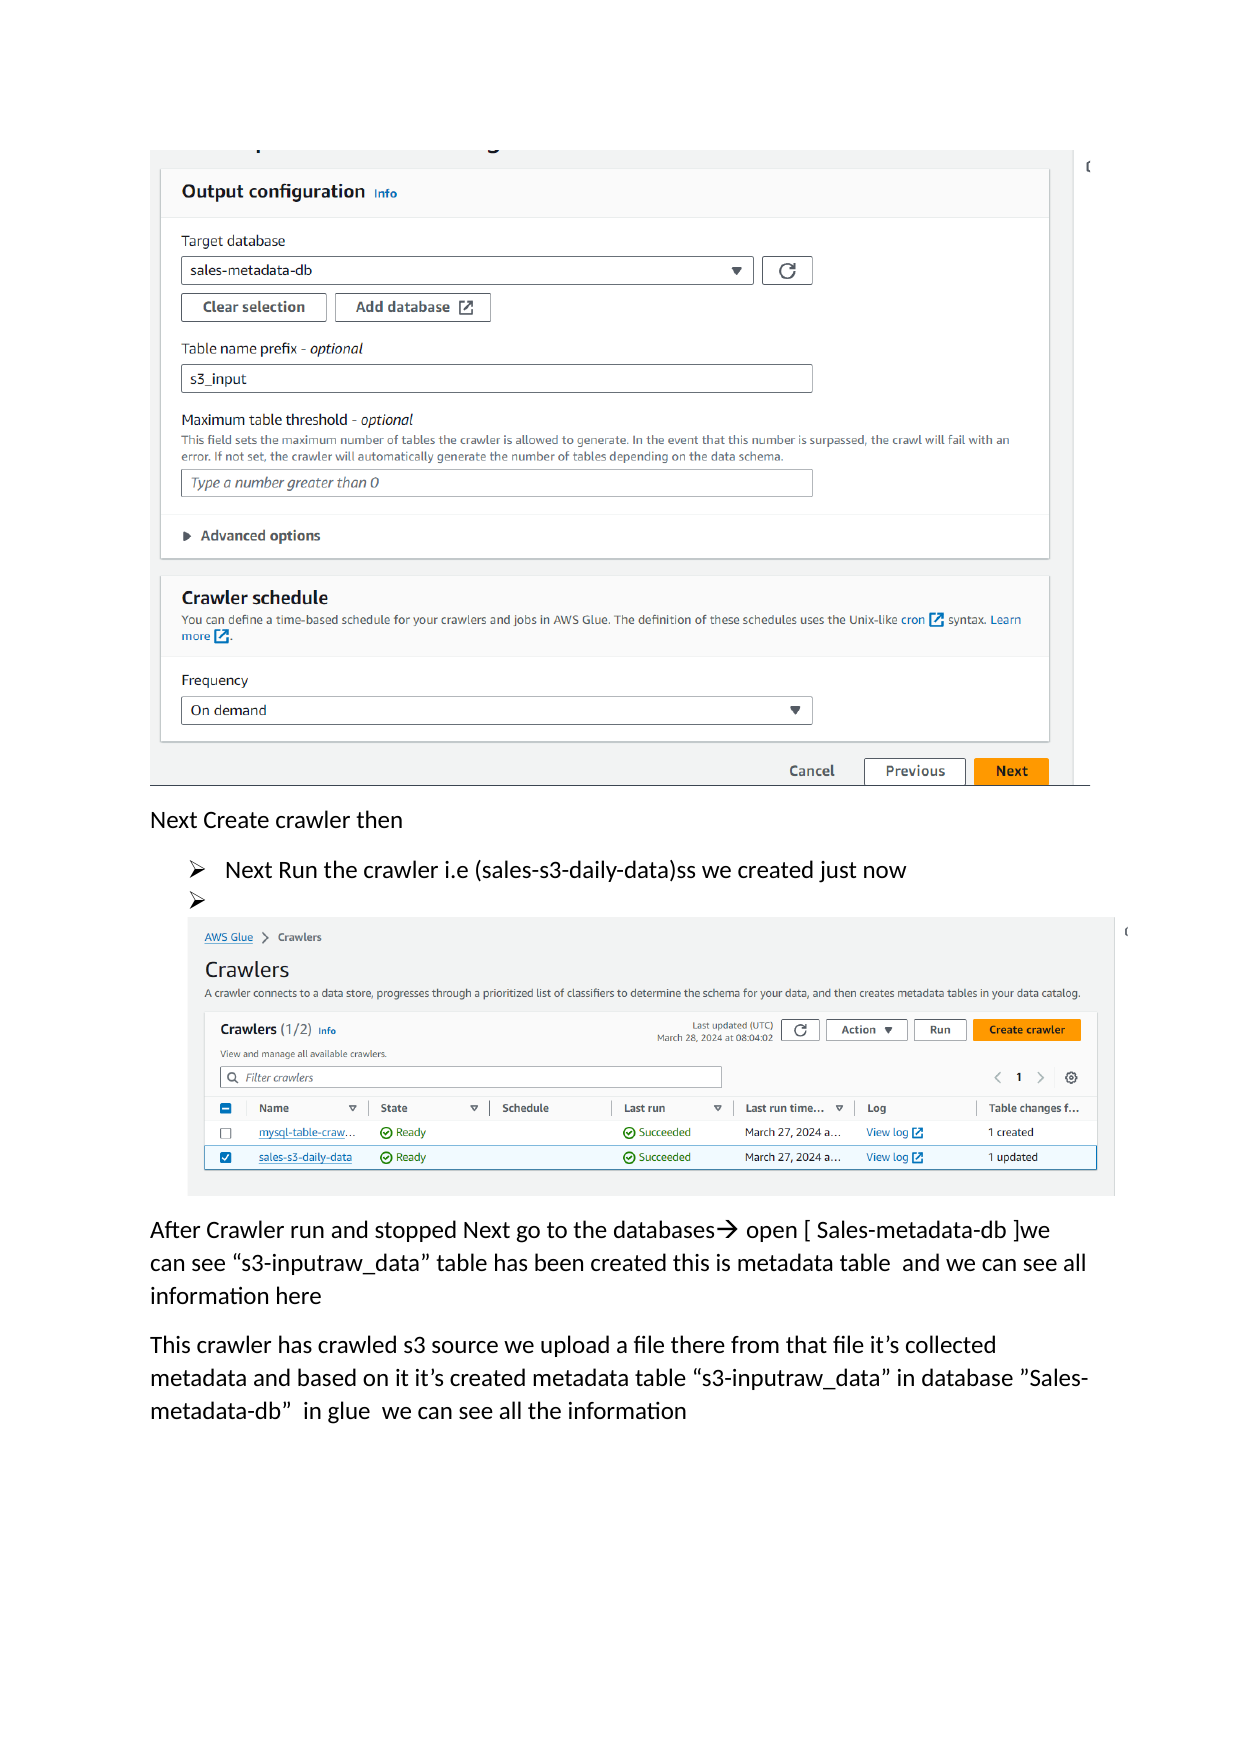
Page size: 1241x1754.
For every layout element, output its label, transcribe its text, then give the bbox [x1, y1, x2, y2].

picture [150, 150, 1091, 786]
text This crawler has crawled s3 source we upload a file there from that file it’s collected metadata and based on it it’s created metadata table “s3-inputraw_data” in database ”Sales-metadata-db” in glue we can see all the information [150, 1329, 1090, 1426]
picture [187, 917, 1128, 1196]
text After Crawler run and stopped Next go to the databases open [ Sales-metadata-db ]we can see “s3-inputraw_data” table has been created this is metadata table and we can see all information here [150, 1214, 1090, 1311]
list Next Run the crawler i.e (sales-s3-daily-data)ss we created just now [187, 854, 1090, 884]
text Next Create crawler then [150, 804, 1090, 835]
